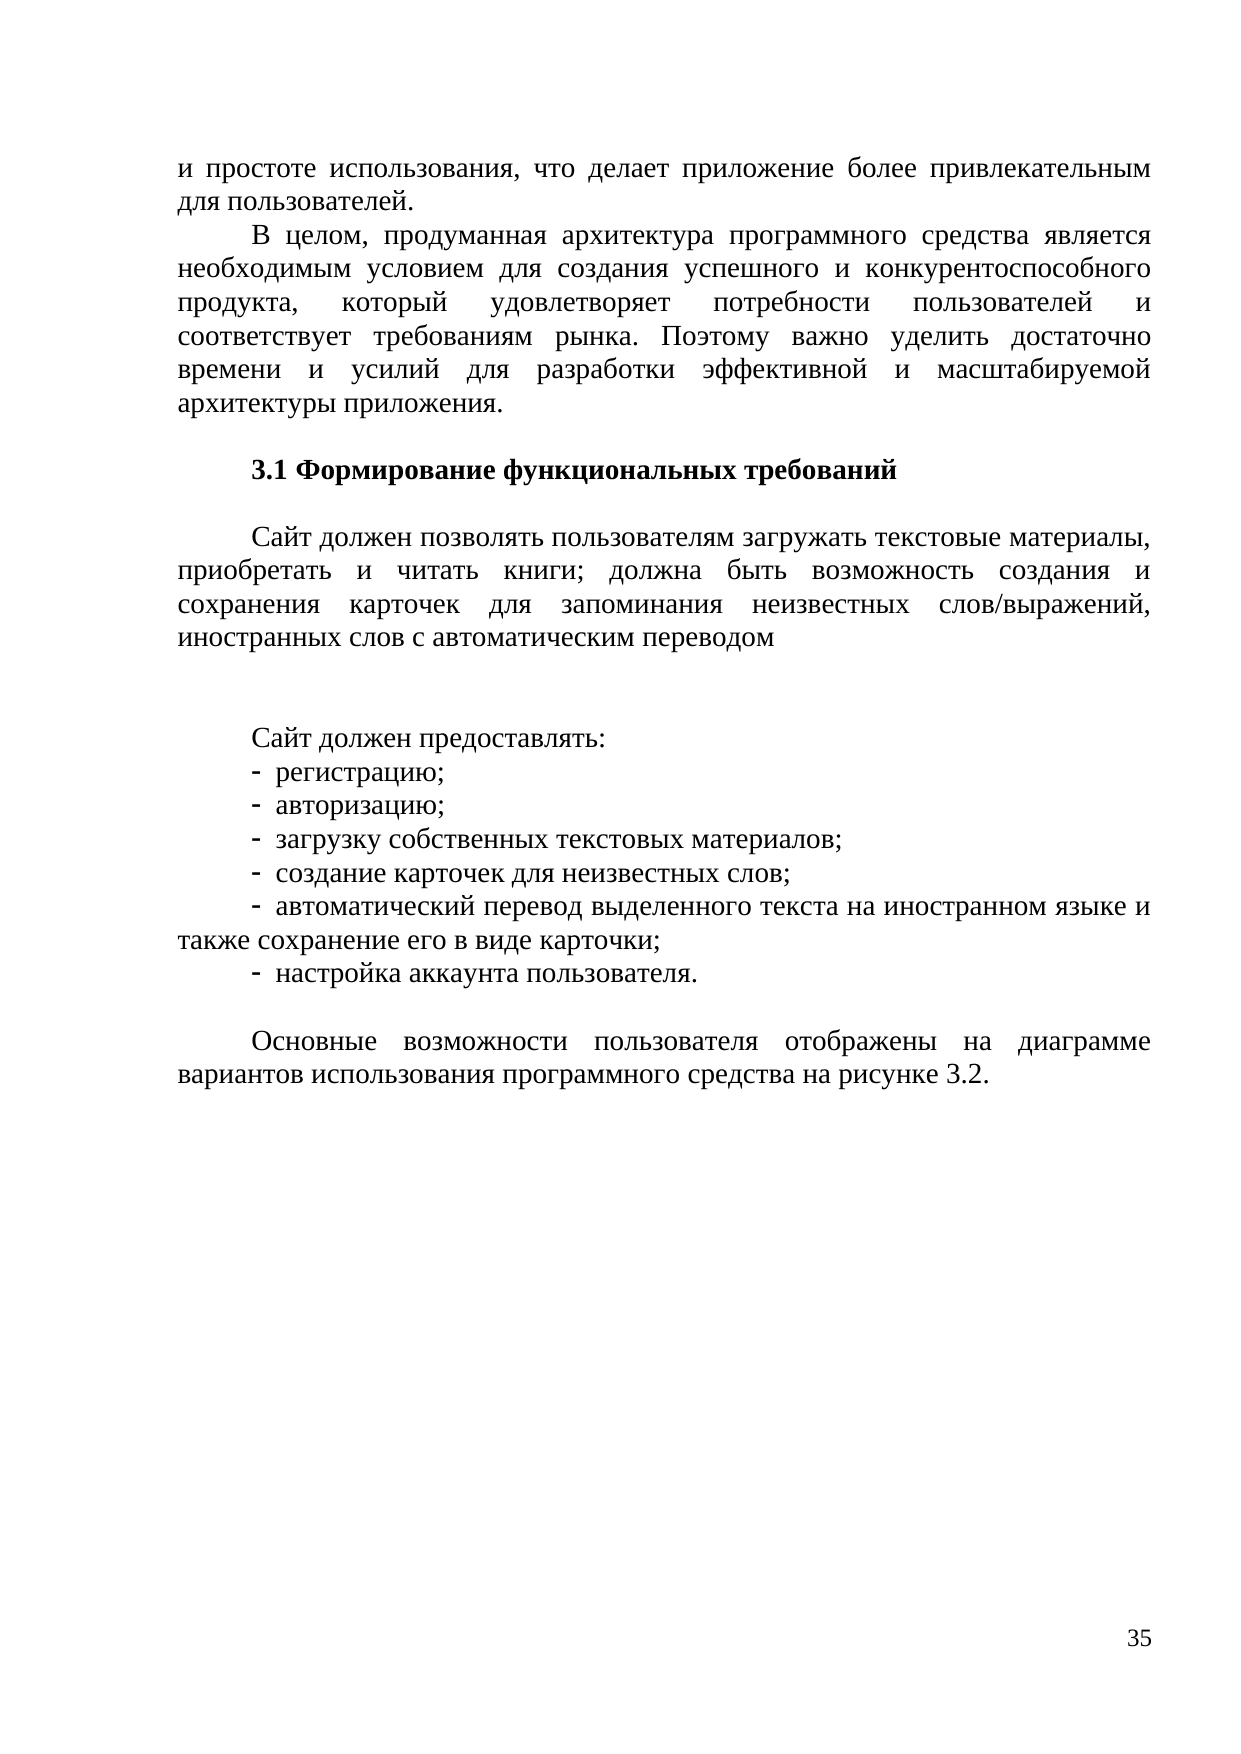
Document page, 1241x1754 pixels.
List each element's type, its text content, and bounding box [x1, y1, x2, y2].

text В целом, продуманная архитектура программного средства является необходимым условием для создания успешного и конкурентоспособного продукта, который удовлетворяет потребности пользователей и соответствует требованиям рынка. Поэтому важно уделить достаточно времени и усилий для разработки эффективной и масштабируемой архитектуры приложения. [177, 217, 1152, 418]
text Сайт должен позволять пользователям загружать текстовые материалы, приобретать и читать книги; должна быть возможность создания и сохранения карточек для запоминания неизвестных слов/выражений, иностранных слов с автоматическим переводом [177, 519, 1152, 653]
text Сайт должен предоставлять: [177, 720, 1152, 754]
title Формирование функциональных требований [251, 452, 1152, 485]
text создание карточек для неизвестных слов; [177, 855, 1152, 888]
text загрузку собственных текстовых материалов; [177, 821, 1152, 855]
text настройка аккаунта пользователя. [177, 956, 1152, 989]
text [177, 150, 1152, 217]
list Основные возможности пользователя отображены на диаграмме вариантов использования программного средства на рисунке 3.2. [177, 1023, 1152, 1090]
text авторизацию; [177, 787, 1152, 821]
text регистрацию; [177, 754, 1152, 787]
text автоматический перевод выделенного текста на иностранном языке и также сохранение его в виде карточки; [177, 888, 1152, 956]
